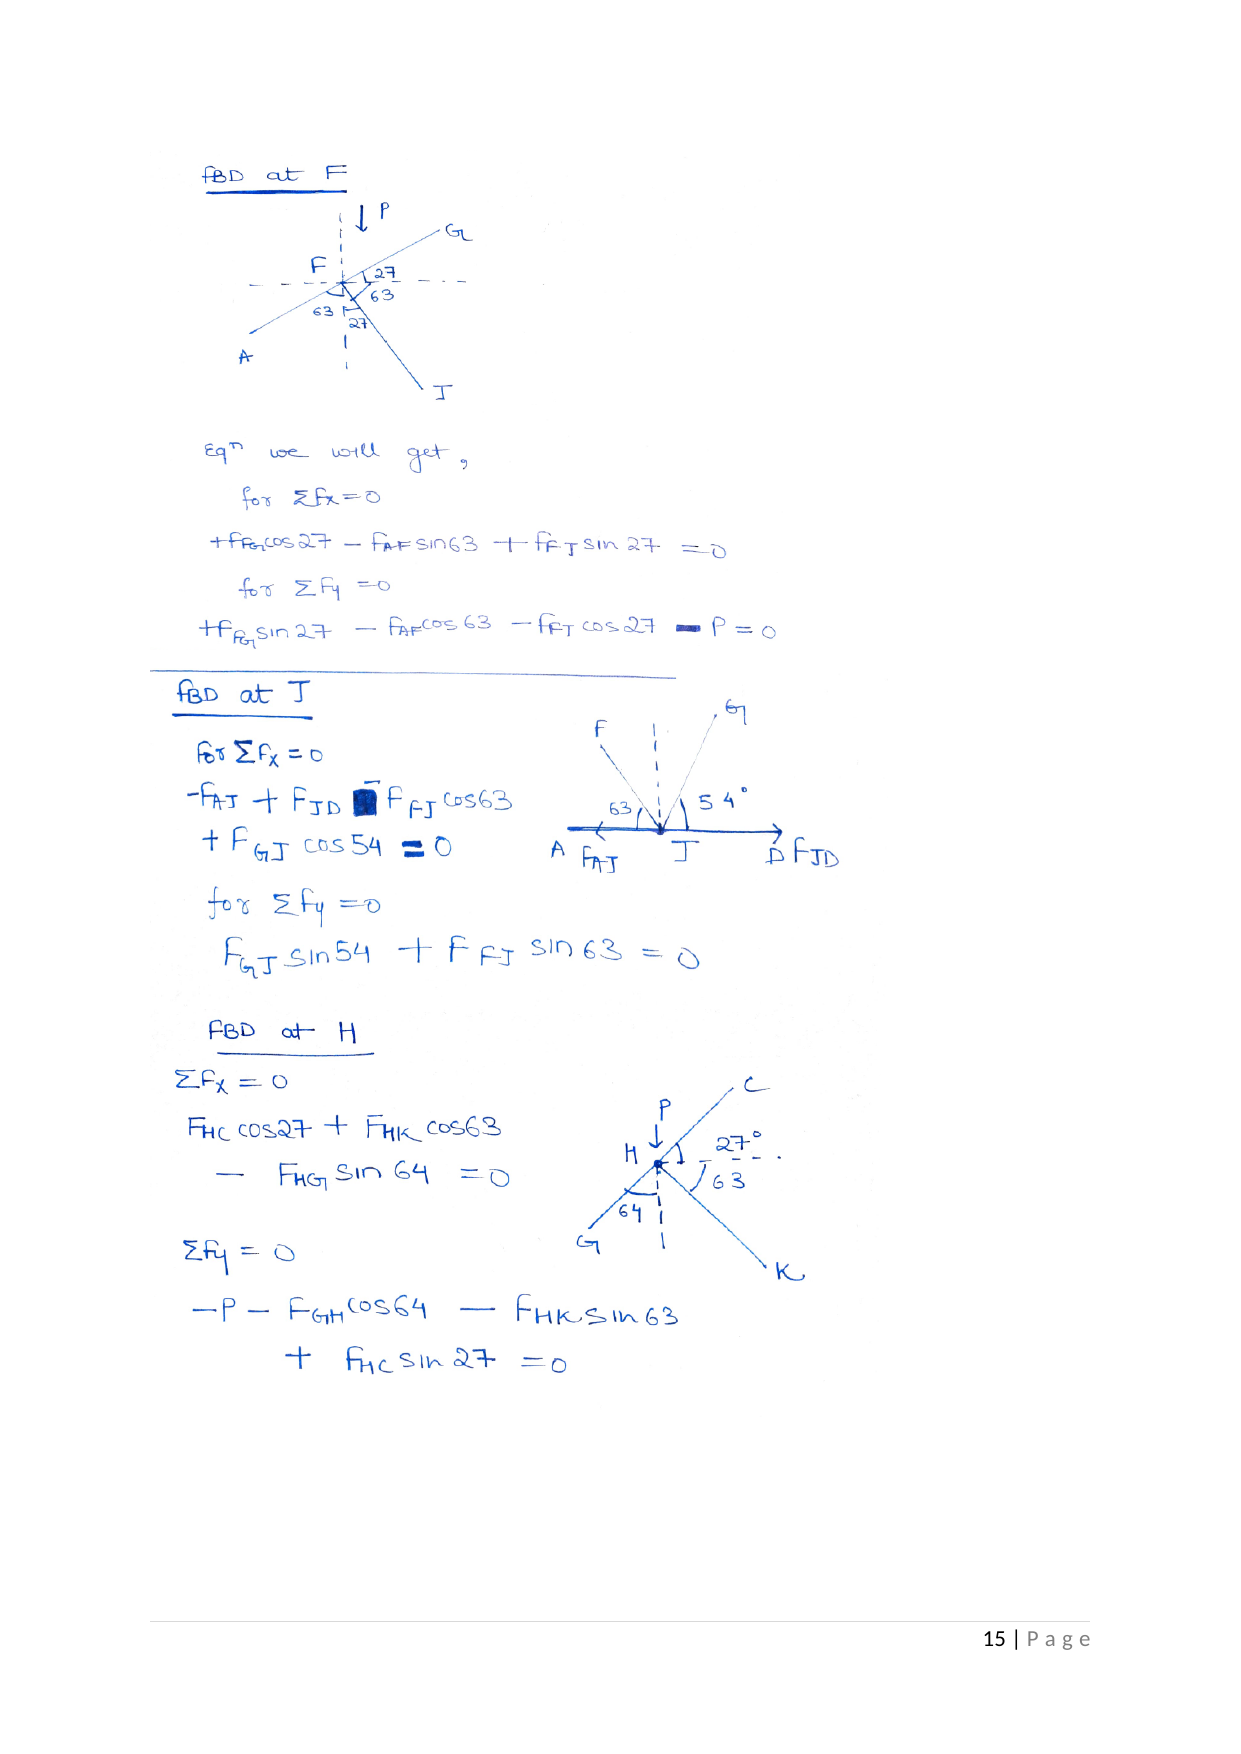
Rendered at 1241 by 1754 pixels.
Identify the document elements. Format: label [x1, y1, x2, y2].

picture [150, 1009, 881, 1424]
picture [150, 668, 889, 1007]
picture [150, 150, 800, 650]
